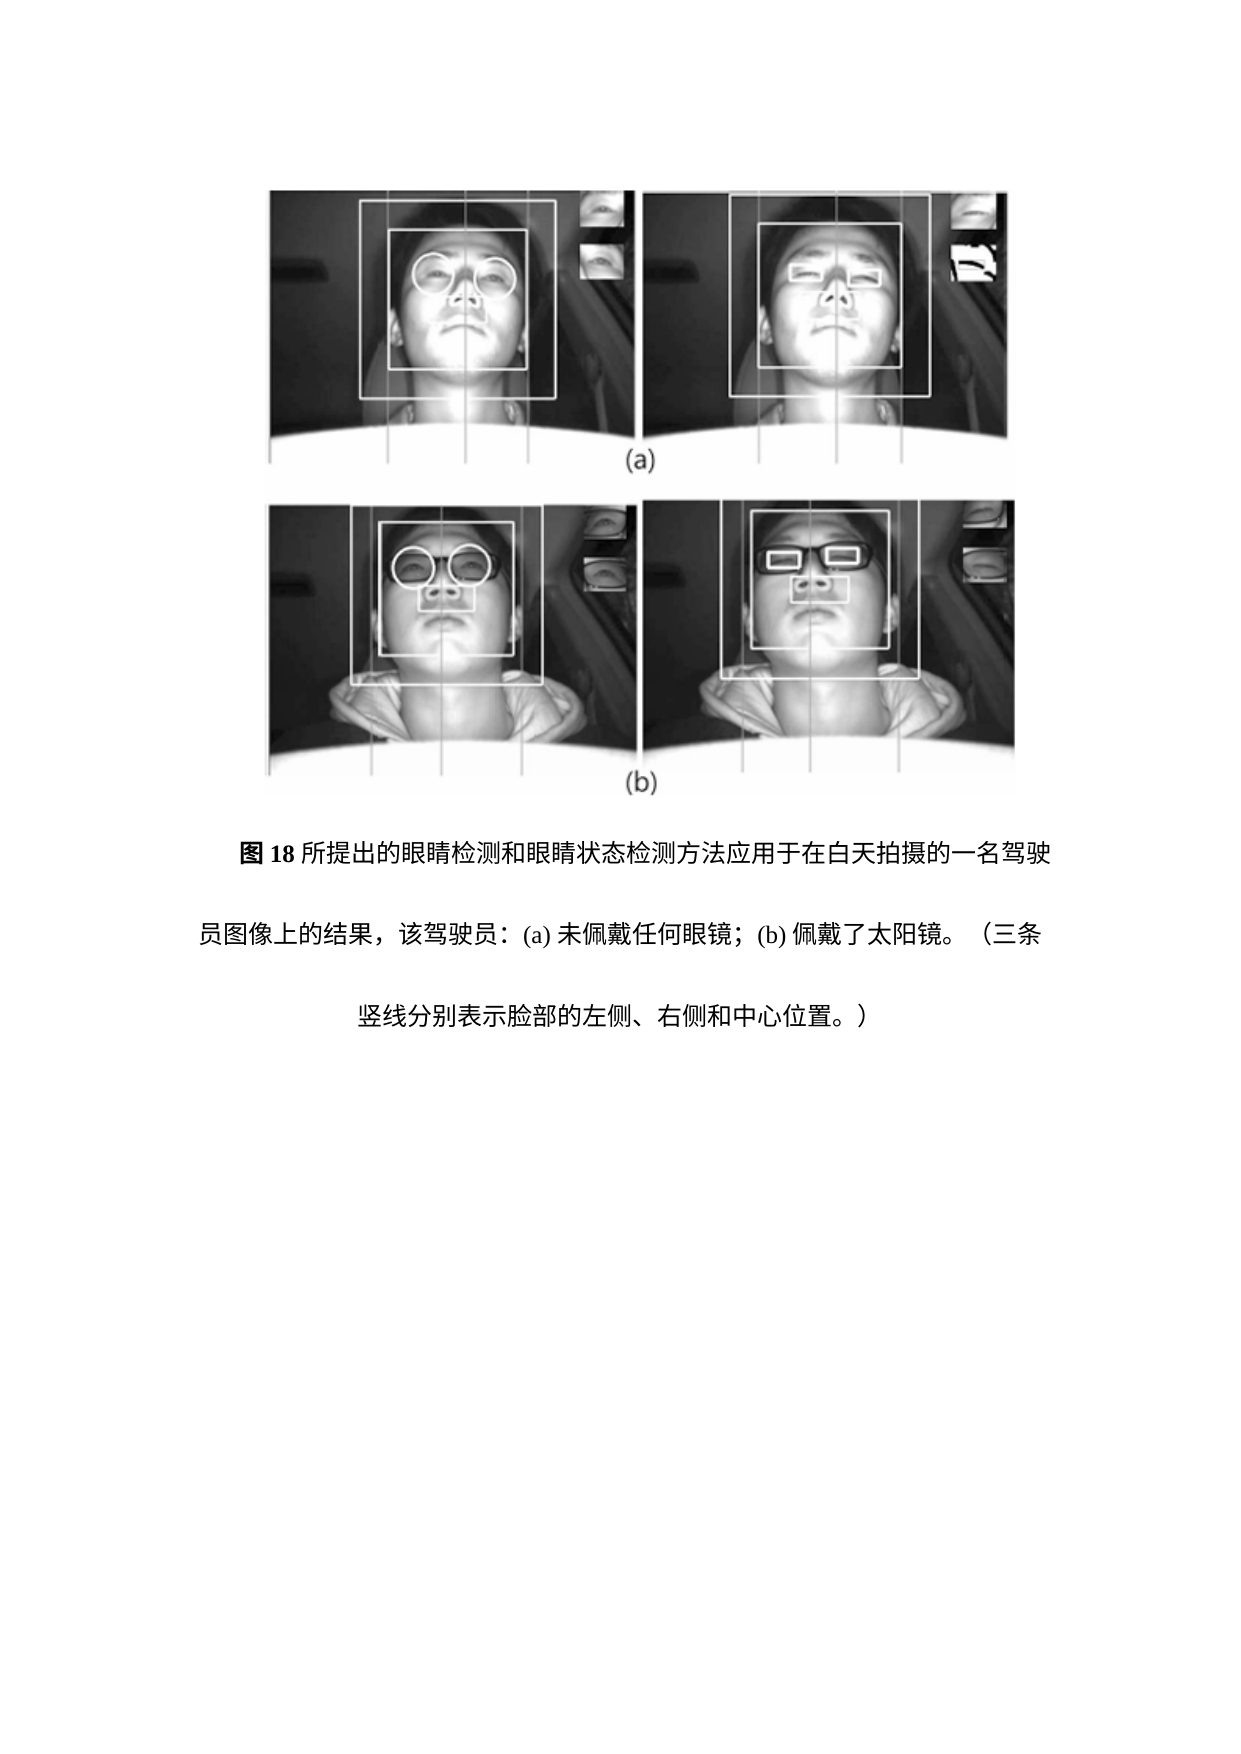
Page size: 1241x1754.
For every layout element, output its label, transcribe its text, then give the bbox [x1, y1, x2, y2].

picture [264, 162, 1026, 811]
text 图18 所提出的眼睛检测和眼睛状态检测方法应用于在白天拍摄的一名驾驶员图像上的结果，该驾驶员：(a) 未佩戴任何眼镜；(b) 佩戴了太阳镜。（三条竖线分别表示脸部的左侧、右侧和中心位置。） [187, 819, 1053, 1047]
